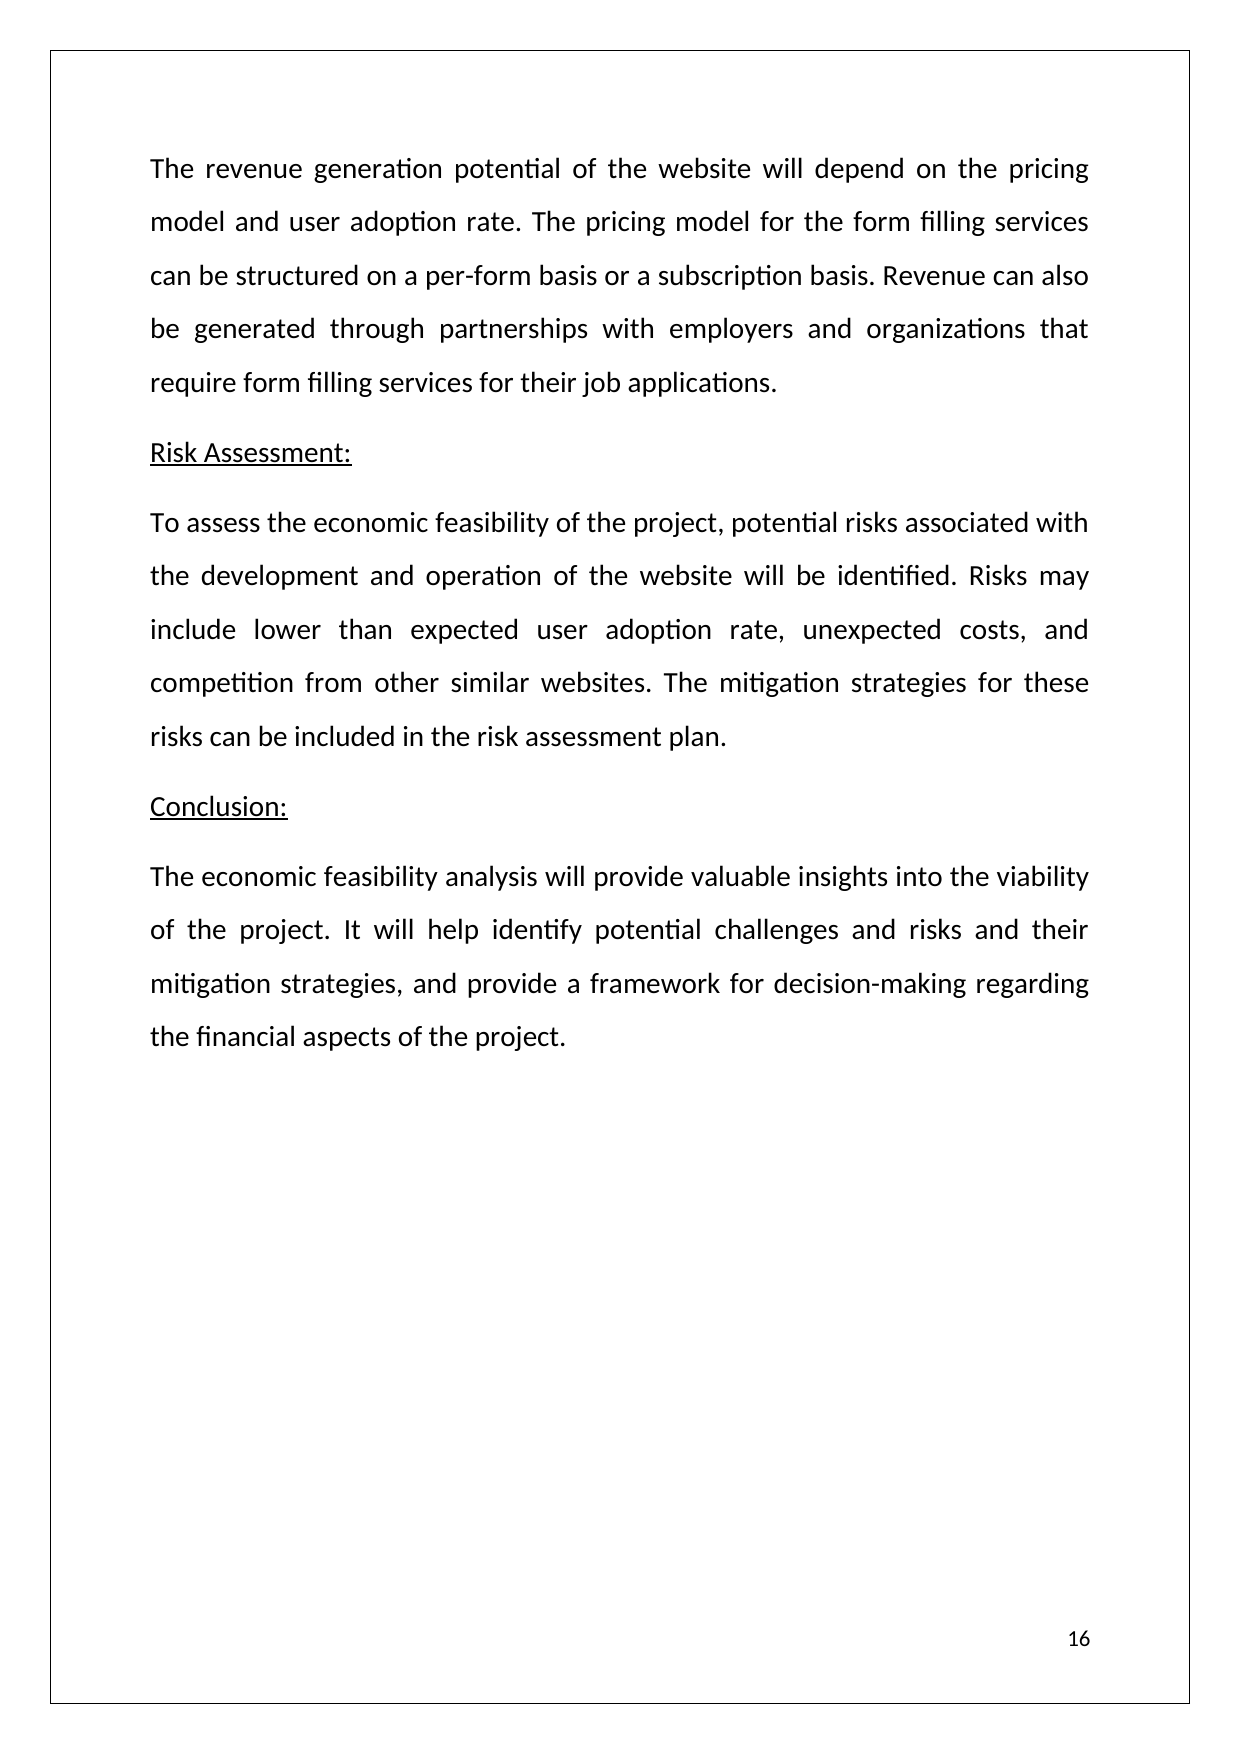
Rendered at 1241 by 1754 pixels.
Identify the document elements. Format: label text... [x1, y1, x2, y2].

text The economic feasibility analysis will provide valuable insights into the viability of the project. It will help identify potential challenges and risks and their mitigation strategies, and provide a framework for decision-making regarding the financial aspects of the project. [150, 858, 1090, 1054]
text The revenue generation potential of the website will depend on the pricing model and user adoption rate. The pricing model for the form filling services can be structured on a per-form basis or a subscription basis. Revenue can also be generated through partnerships with employers and organizations that require form filling services for their job applications. [150, 150, 1090, 399]
text Risk Assessment: [150, 434, 1090, 469]
text To assess the economic feasibility of the project, potential risks associated with the development and operation of the website will be identified. Risks may include lower than expected user adoption rate, unexpected costs, and competition from other similar websites. The mitigation strategies for these risks can be included in the risk assessment plan. [150, 504, 1090, 753]
text Conclusion: [150, 788, 1090, 823]
